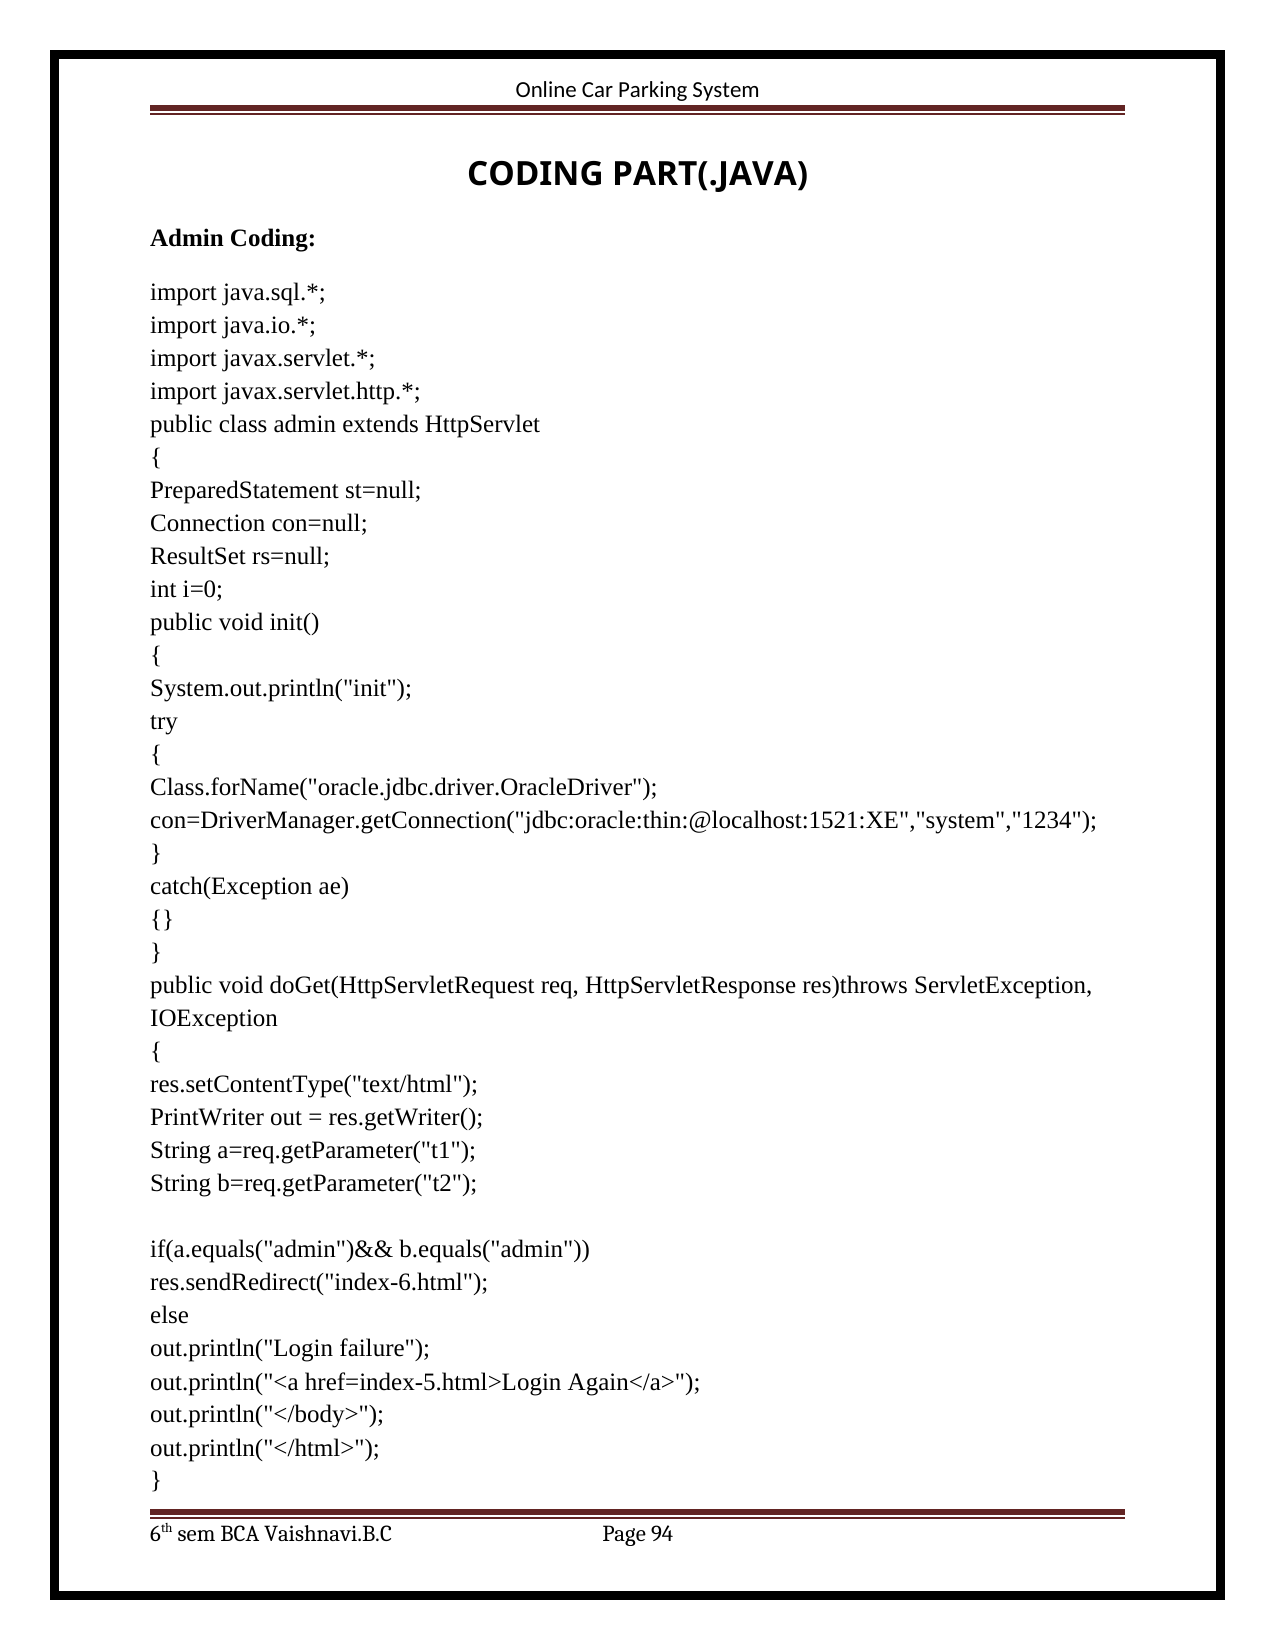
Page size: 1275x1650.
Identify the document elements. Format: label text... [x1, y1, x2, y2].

text catch(Exception ae) [150, 871, 1125, 900]
text { [150, 739, 1125, 768]
text String a=req.getParameter("t1"); [150, 1135, 1125, 1164]
text out.println("</body>"); [150, 1399, 1125, 1428]
text out.println("Login failure"); [150, 1333, 1125, 1362]
text if(a.equals("admin")&& b.equals("admin")) [150, 1234, 1125, 1263]
text int i=0; [150, 574, 1125, 603]
text { [150, 1036, 1125, 1065]
text else [150, 1301, 1125, 1329]
text } [150, 838, 1125, 867]
text } [150, 937, 1125, 966]
text CODING PART(.JAVA) [150, 150, 1125, 195]
text Class.forName("oracle.jdbc.driver.OracleDriver"); [150, 772, 1125, 801]
text Connection con=null; [150, 508, 1125, 537]
text System.out.println("init"); [150, 673, 1125, 702]
text import javax.servlet.http.*; [150, 376, 1125, 405]
text res.setContentType("text/html"); [150, 1069, 1125, 1098]
text public void init() [150, 607, 1125, 636]
text } [150, 1466, 1125, 1494]
text PrintWriter out = res.getWriter(); [150, 1102, 1125, 1131]
text out.println("</html>"); [150, 1433, 1125, 1461]
text public class admin extends HttpServlet [150, 409, 1125, 438]
text Admin Coding: [150, 223, 1125, 252]
text con=DriverManager.getConnection("jdbc:oracle:thin:@localhost:1521:XE","system","1234"); [150, 805, 1125, 834]
text PreparedStatement st=null; [150, 475, 1125, 504]
text res.sendRedirect("index-6.html"); [150, 1267, 1125, 1296]
text { [150, 442, 1125, 471]
text out.println("<a href=index-5.html>Login Again</a>"); [150, 1367, 1125, 1395]
text public void doGet(HttpServletRequest req, HttpServletResponse res)throws ServletException, IOException [150, 970, 1125, 1032]
text import javax.servlet.*; [150, 343, 1125, 372]
text { [150, 640, 1125, 669]
text ResultSet rs=null; [150, 541, 1125, 570]
text import java.sql.*; [150, 277, 1125, 306]
text String b=req.getParameter("t2"); [150, 1168, 1125, 1197]
text try [150, 706, 1125, 735]
text {} [150, 904, 1125, 933]
text import java.io.*; [150, 310, 1125, 339]
